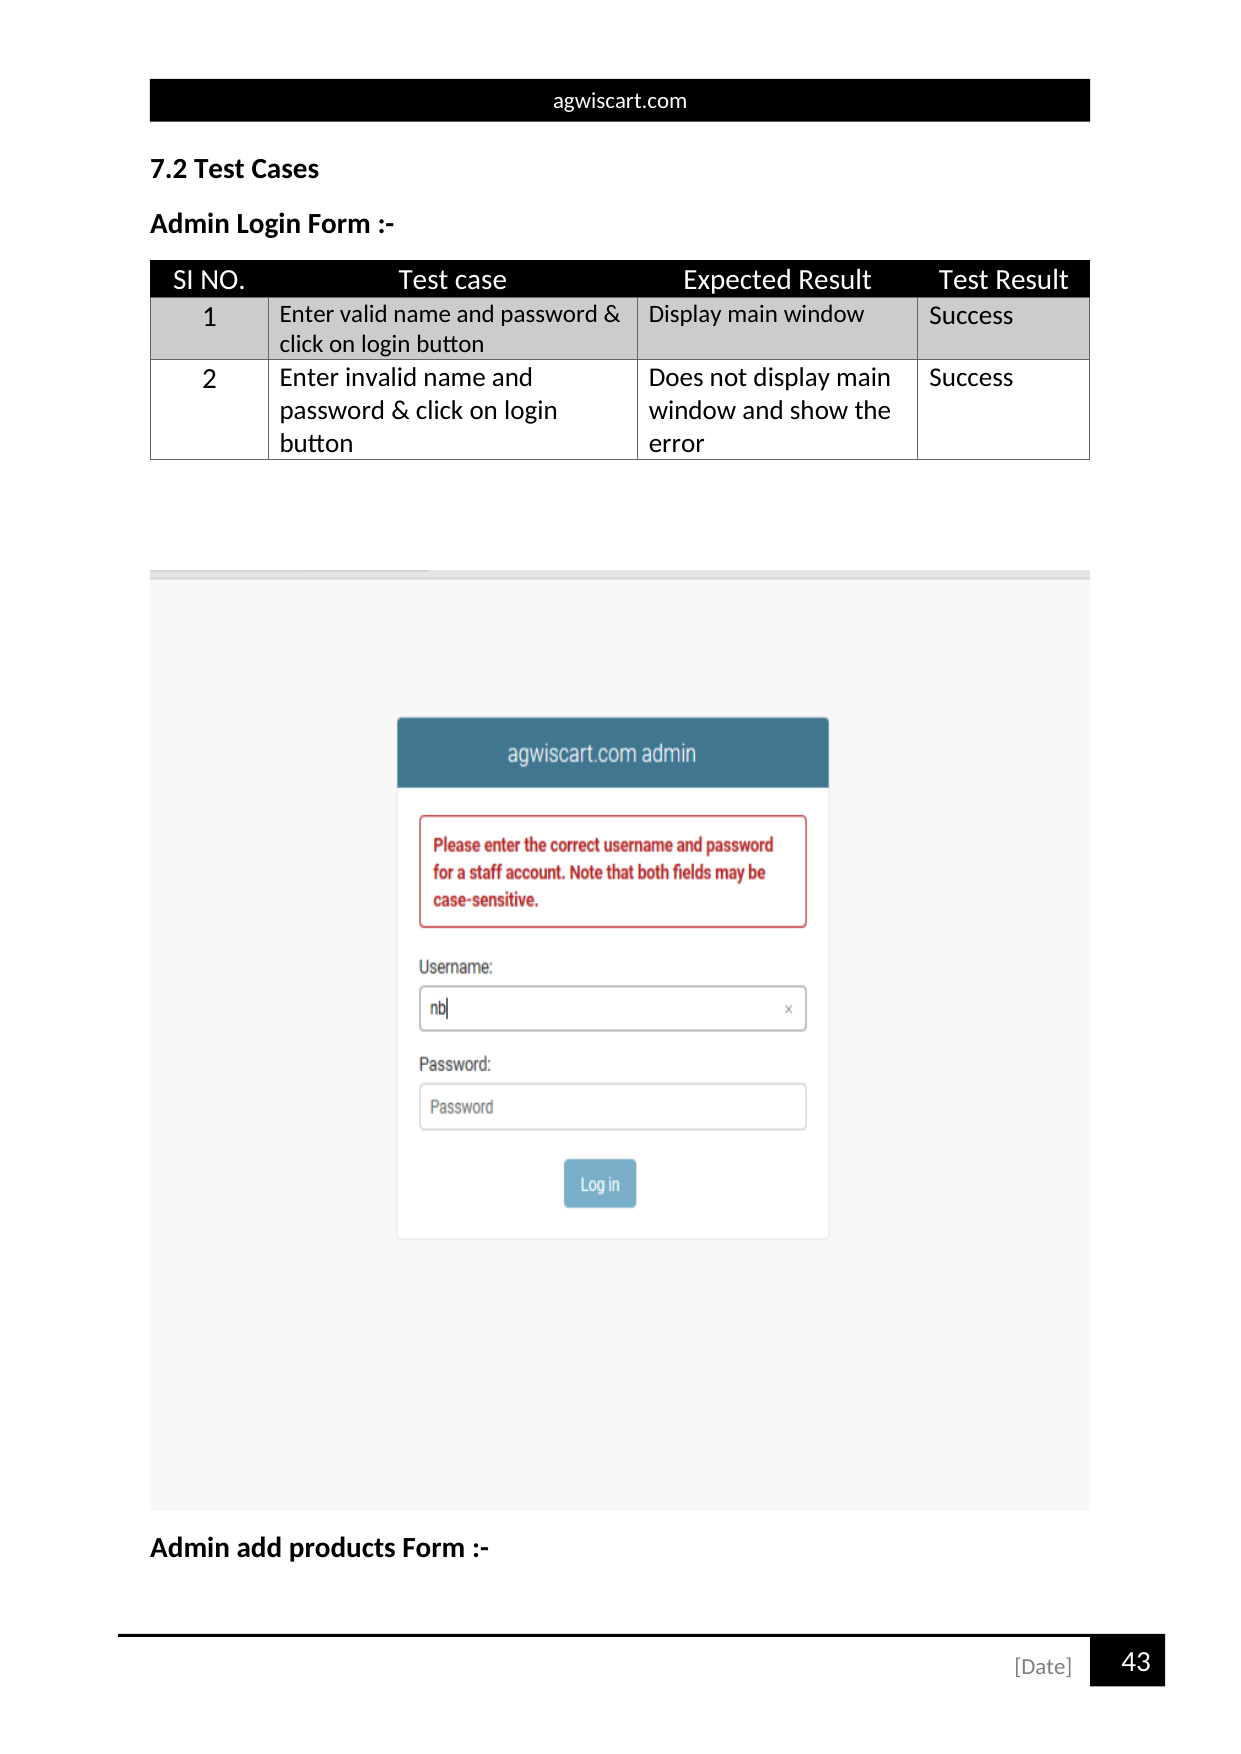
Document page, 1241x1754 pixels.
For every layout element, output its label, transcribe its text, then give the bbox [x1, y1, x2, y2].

text Admin Login Form :- [150, 205, 1090, 241]
table_header Test case [269, 261, 637, 297]
table_cell Success [918, 360, 1089, 459]
table_cell Does not display main window and show the error [638, 360, 917, 459]
table_cell Success [918, 298, 1089, 359]
table_cell Display main window [638, 298, 917, 359]
table_cell 1 [151, 298, 268, 359]
table_cell 2 [151, 360, 268, 459]
table_cell Enter valid name and password & click on login button [269, 298, 637, 359]
table_cell Enter invalid name and password & click on login button [269, 360, 637, 459]
picture [150, 570, 1091, 1511]
table_header Test Result [918, 261, 1089, 297]
table_header SI NO. [151, 261, 268, 297]
text Admin add products Form :- [150, 1529, 1090, 1565]
table_header Expected Result [638, 261, 917, 297]
text 7.2 Test Cases [150, 150, 1090, 186]
